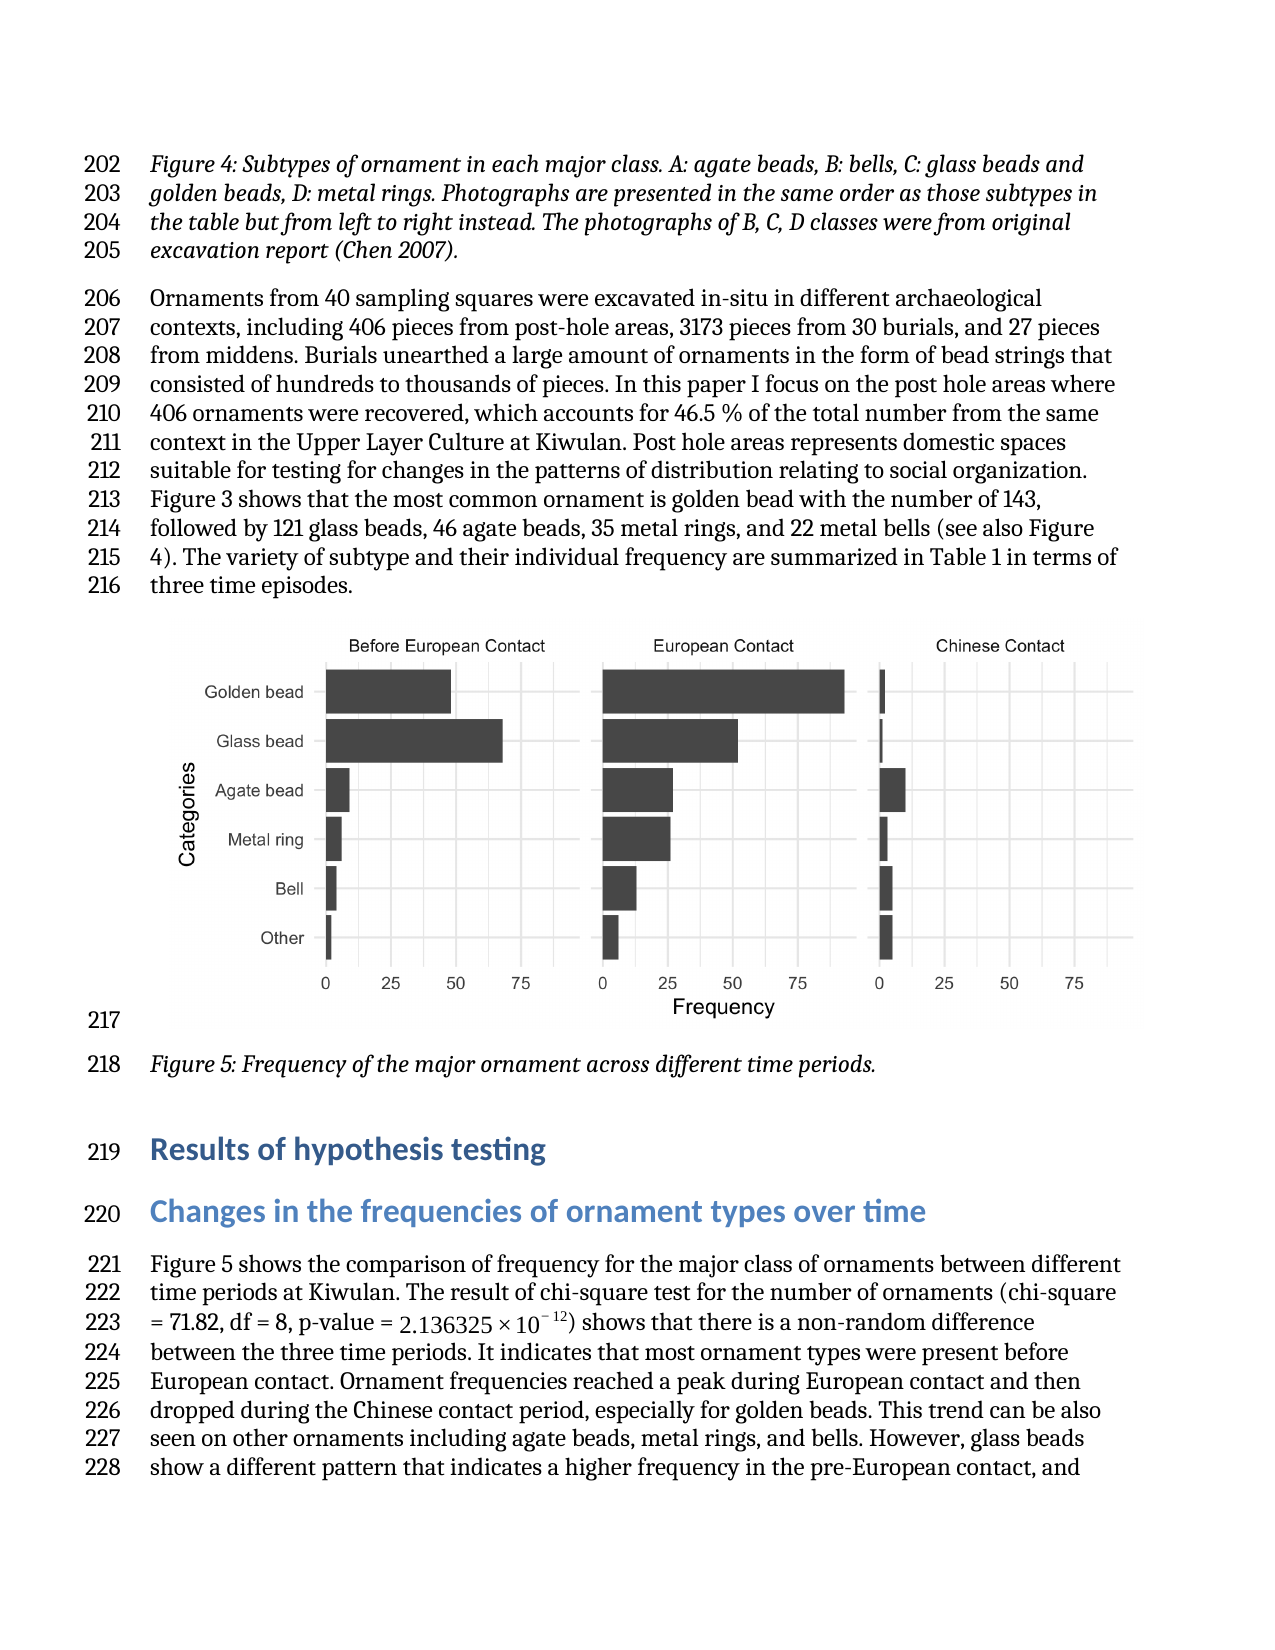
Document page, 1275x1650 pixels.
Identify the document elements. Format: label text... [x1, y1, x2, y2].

text Figure 5: Frequency of the major ornament across different time periods. [150, 1050, 1125, 1078]
text Ornaments from 40 sampling squares were excavated in-situ in different archaeological contexts, including 406 pieces from post-hole areas, 3173 pieces from 30 burials, and 27 pieces from middens. Burials unearthed a large amount of ornaments in the form of bead strings that consisted of hundreds to thousands of pieces. In this paper I focus on the post hole areas where 406 ornaments were recovered, which accounts for 46.5 % of the total number from the same context in the Upper Layer Culture at Kiwulan. Post hole areas represents domestic spaces suitable for testing for changes in the patterns of distribution relating to social organization. Figure 3 shows that the most common ornament is golden bead with the number of 143, followed by 121 glass beads, 46 agate beads, 35 metal rings, and 22 metal bells (see also Figure 4). The variety of subtype and their individual frequency are summarized in Table 1 in terms of three time episodes. [150, 284, 1125, 600]
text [150, 1249, 1125, 1482]
subtitle Changes in the frequencies of ornament types over time [150, 1190, 1125, 1231]
text Figure 4: Subtypes of ornament in each major class. A: agate beads, B: bells, C: glass beads and golden beads, D: metal rings. Photographs are presented in the same order as those subtypes in the table but from left to right instead. The photographs of B, C, D classes were from original excavation report (Chen 2007). [150, 150, 1125, 265]
picture [168, 618, 1144, 1029]
subtitle Results of hypothesis testing [150, 1128, 1125, 1169]
